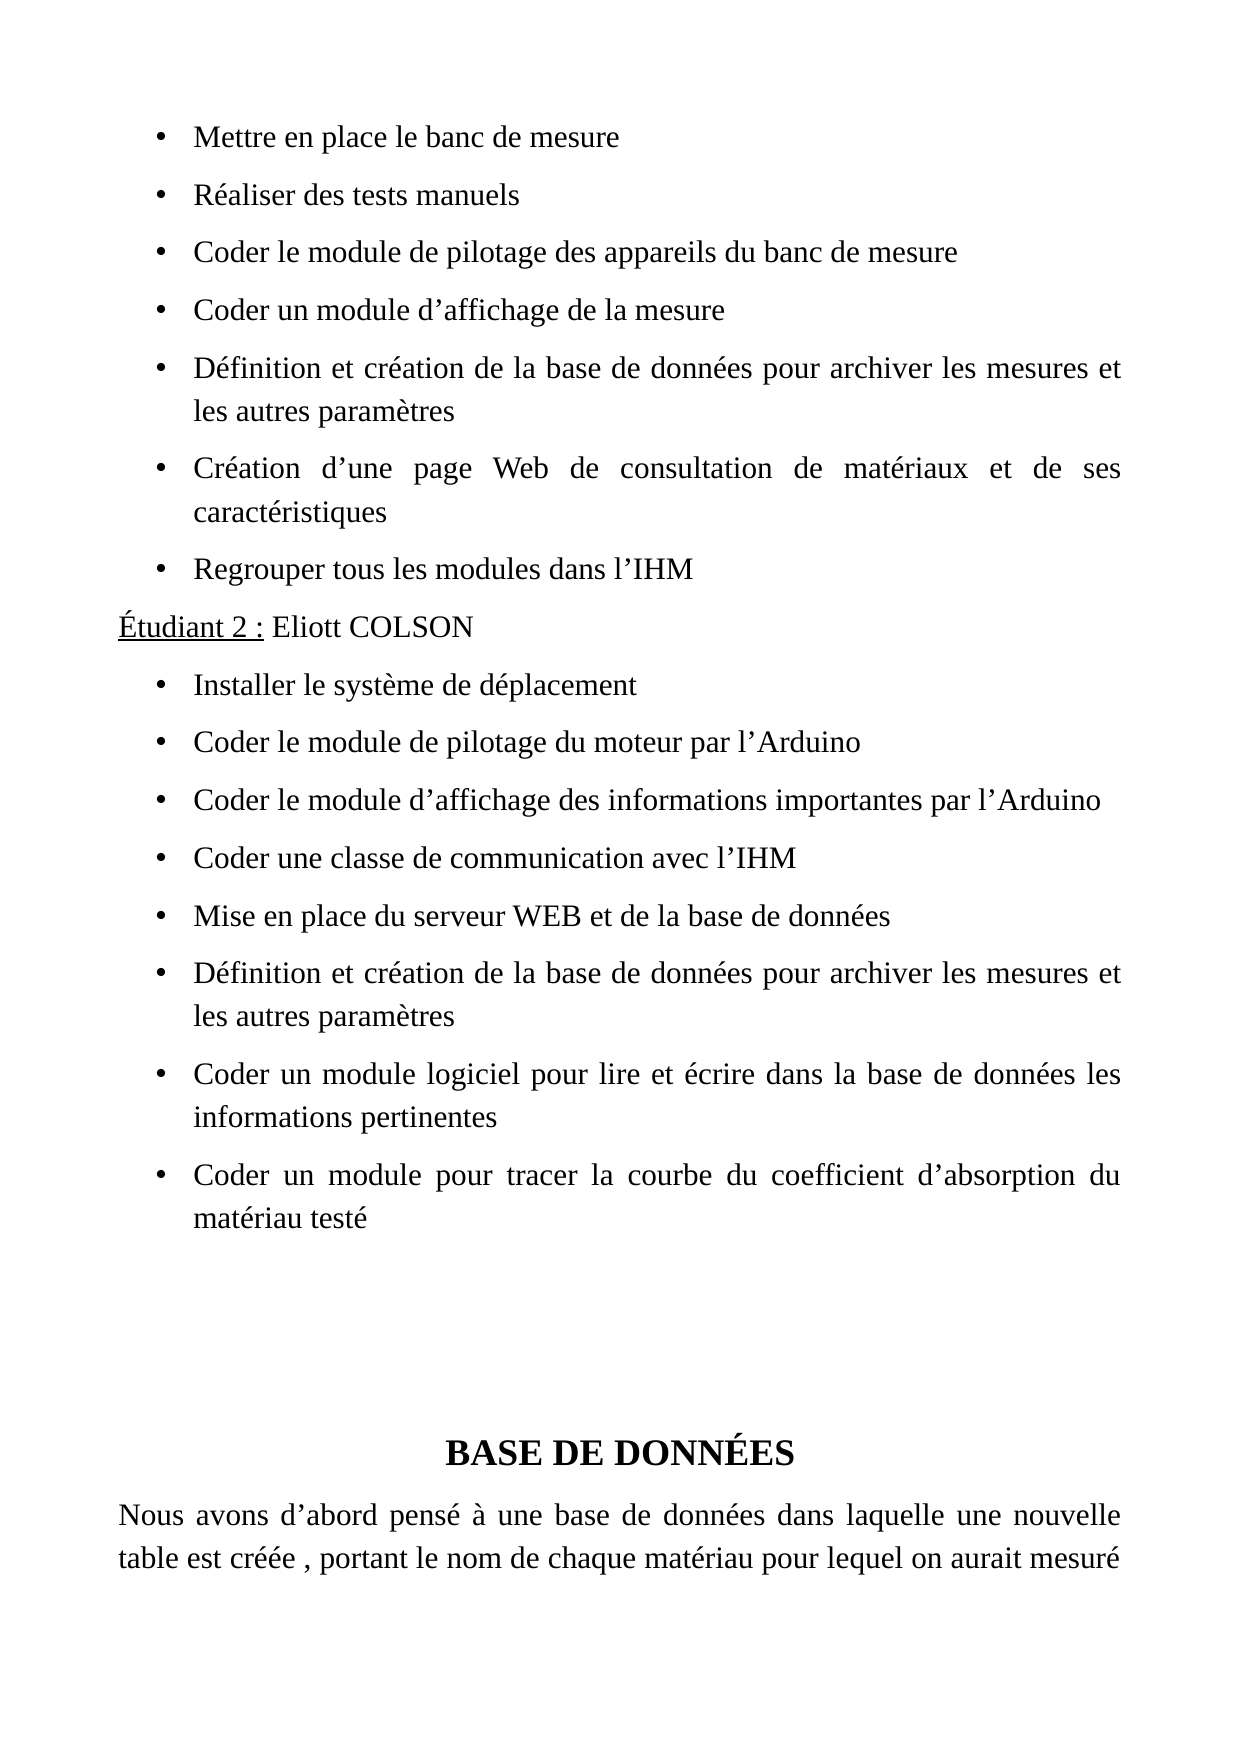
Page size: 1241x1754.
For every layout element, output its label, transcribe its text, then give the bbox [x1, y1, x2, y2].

list Coder un module logiciel pour lire et écrire dans la base de données les informations pertinentes [156, 1055, 1122, 1134]
list Coder le module de pilotage des appareils du banc de mesure [156, 233, 1122, 269]
list Coder le module de pilotage du moteur par l’Arduino [156, 724, 1122, 760]
list Coder un module pour tracer la courbe du coefficient d’absorption du matériau testé [156, 1156, 1122, 1235]
list Coder le module d’affichage des informations importantes par l’Arduino [156, 781, 1122, 817]
list Coder une classe de communication avec l’IHM [156, 839, 1122, 875]
list Coder un module d’affichage de la mesure [156, 291, 1122, 327]
list Définition et création de la base de données pour archiver les mesures et les autres paramètres [156, 954, 1122, 1034]
text Étudiant 2 : Eliott COLSON [118, 608, 1122, 644]
list Création d’une page Web de consultation de matériaux et de ses caractéristiques [156, 450, 1122, 529]
text BASE DE DONNÉES [118, 1430, 1122, 1473]
list Définition et création de la base de données pour archiver les mesures et les autres paramètres [156, 349, 1122, 428]
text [118, 1496, 1122, 1576]
list Regrouper tous les modules dans l’IHM [156, 551, 1122, 587]
list Installer le système de déplacement [156, 666, 1122, 702]
list Mise en place du serveur WEB et de la base de données [156, 897, 1122, 933]
list Mettre en place le banc de mesure [156, 118, 1122, 154]
list Réaliser des tests manuels [156, 176, 1122, 212]
